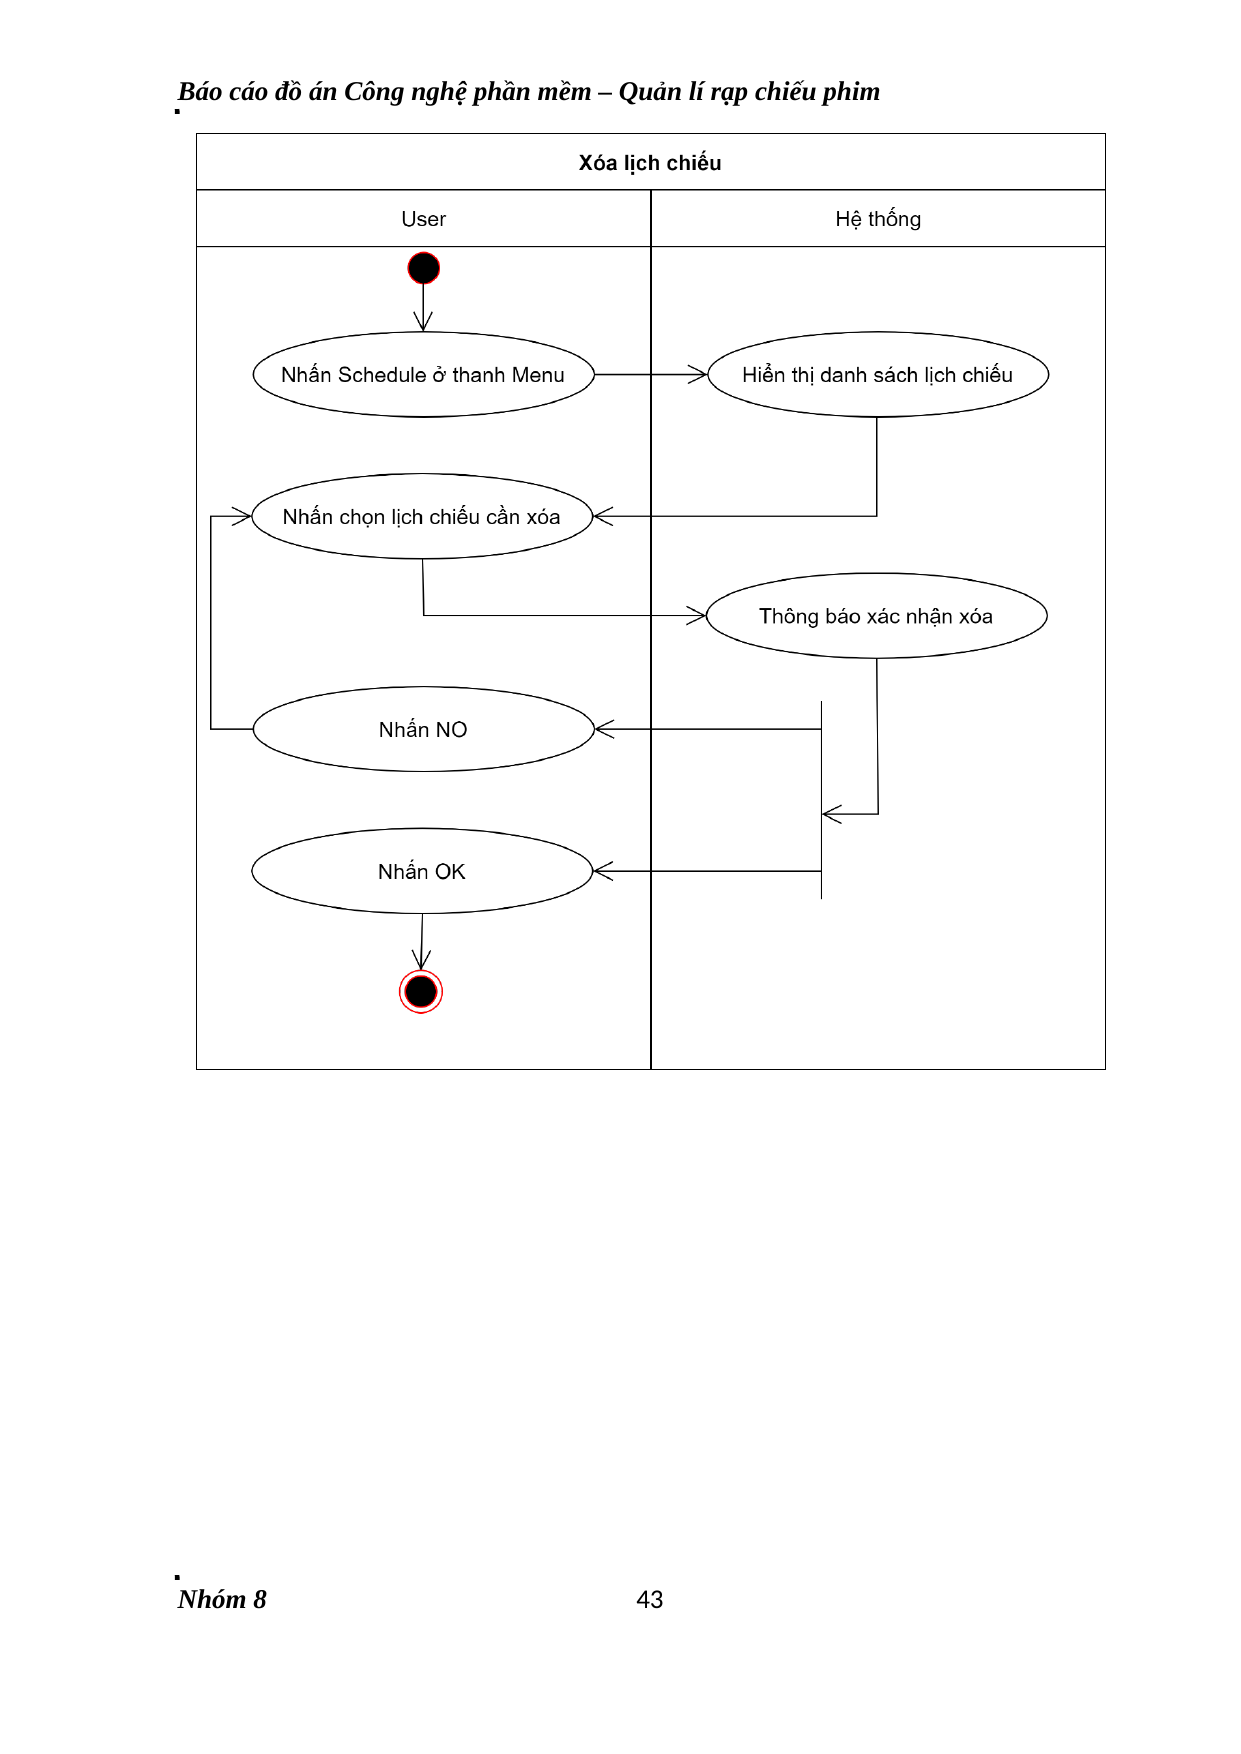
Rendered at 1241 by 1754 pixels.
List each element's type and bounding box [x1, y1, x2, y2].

picture [177, 118, 1123, 1087]
